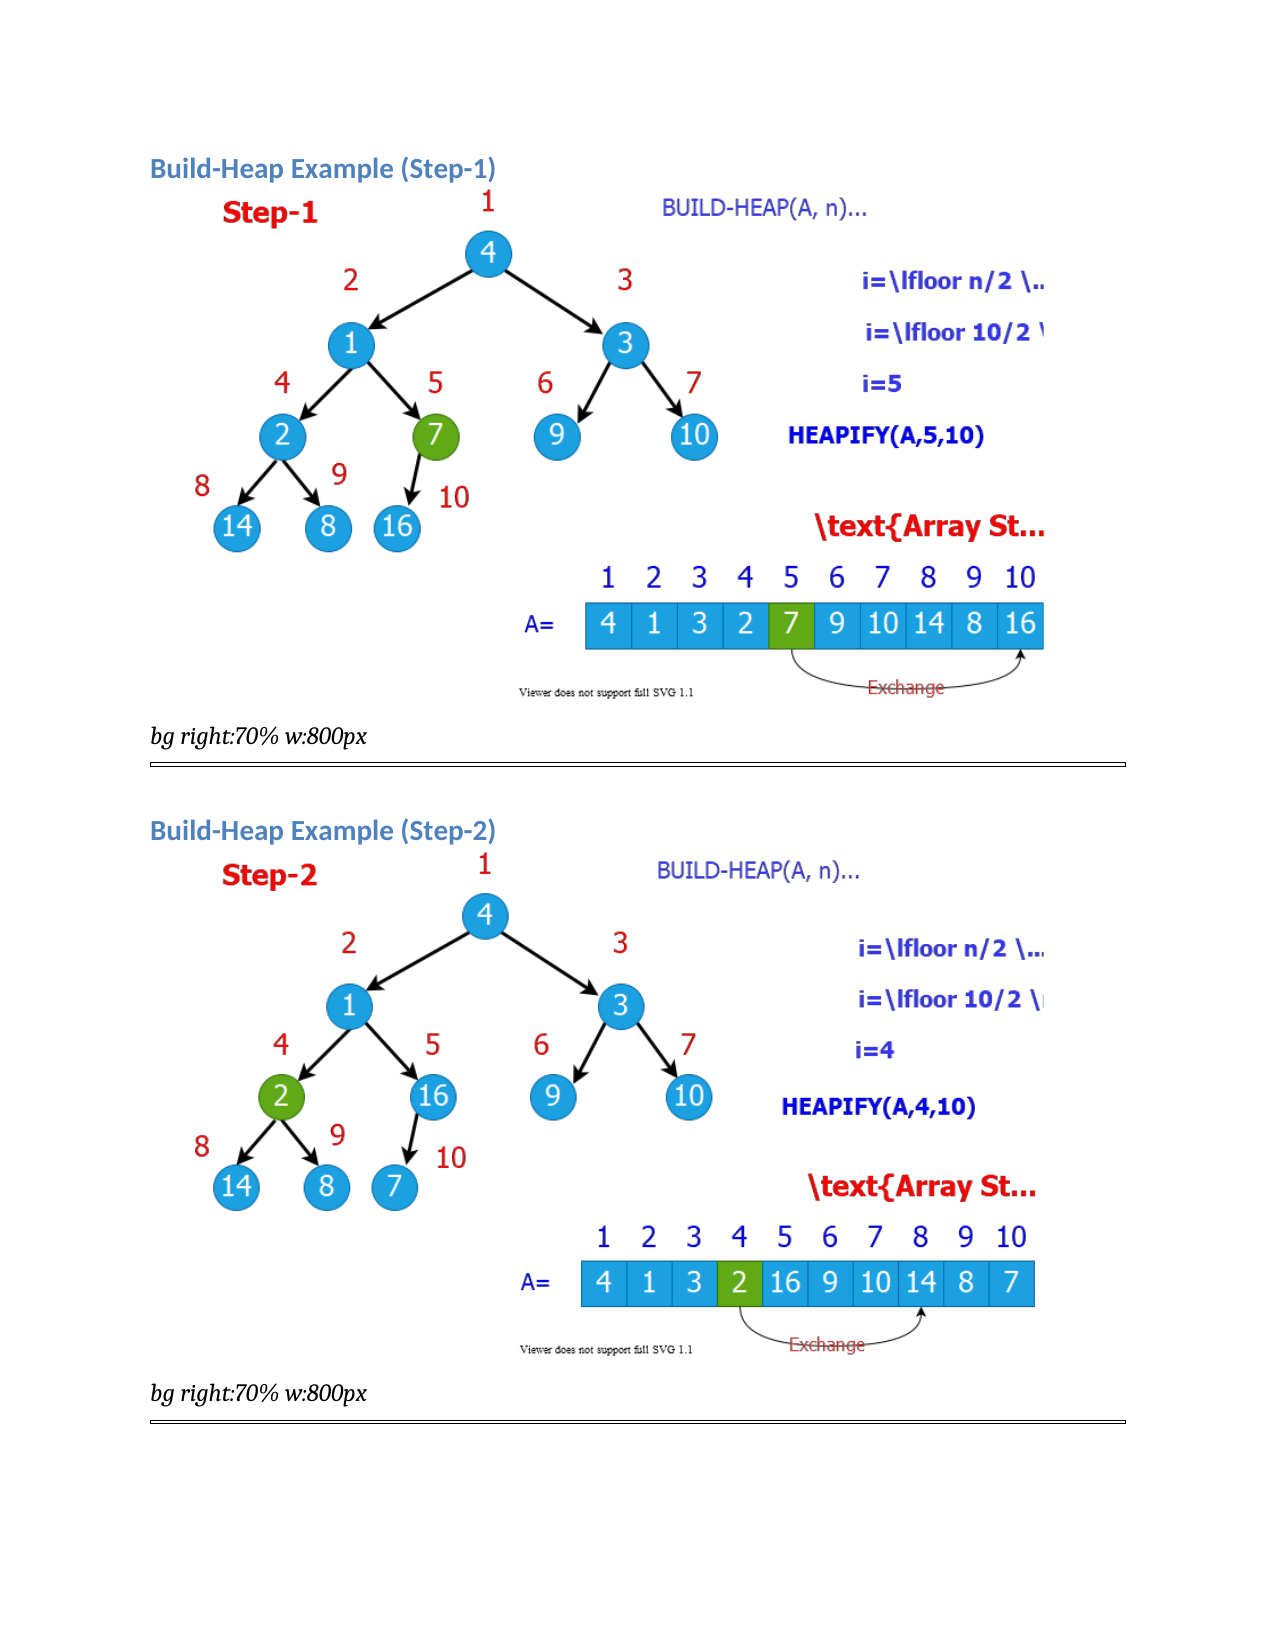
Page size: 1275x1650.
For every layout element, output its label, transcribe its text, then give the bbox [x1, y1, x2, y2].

subtitle Build-Heap Example (Step-1) [150, 150, 1125, 186]
subtitle Build-Heap Example (Step-2) [150, 812, 1125, 848]
picture [168, 185, 1044, 701]
text bg right:70% w:800px [150, 1379, 1125, 1407]
picture [168, 848, 1044, 1358]
text bg right:70% w:800px [150, 722, 1125, 750]
